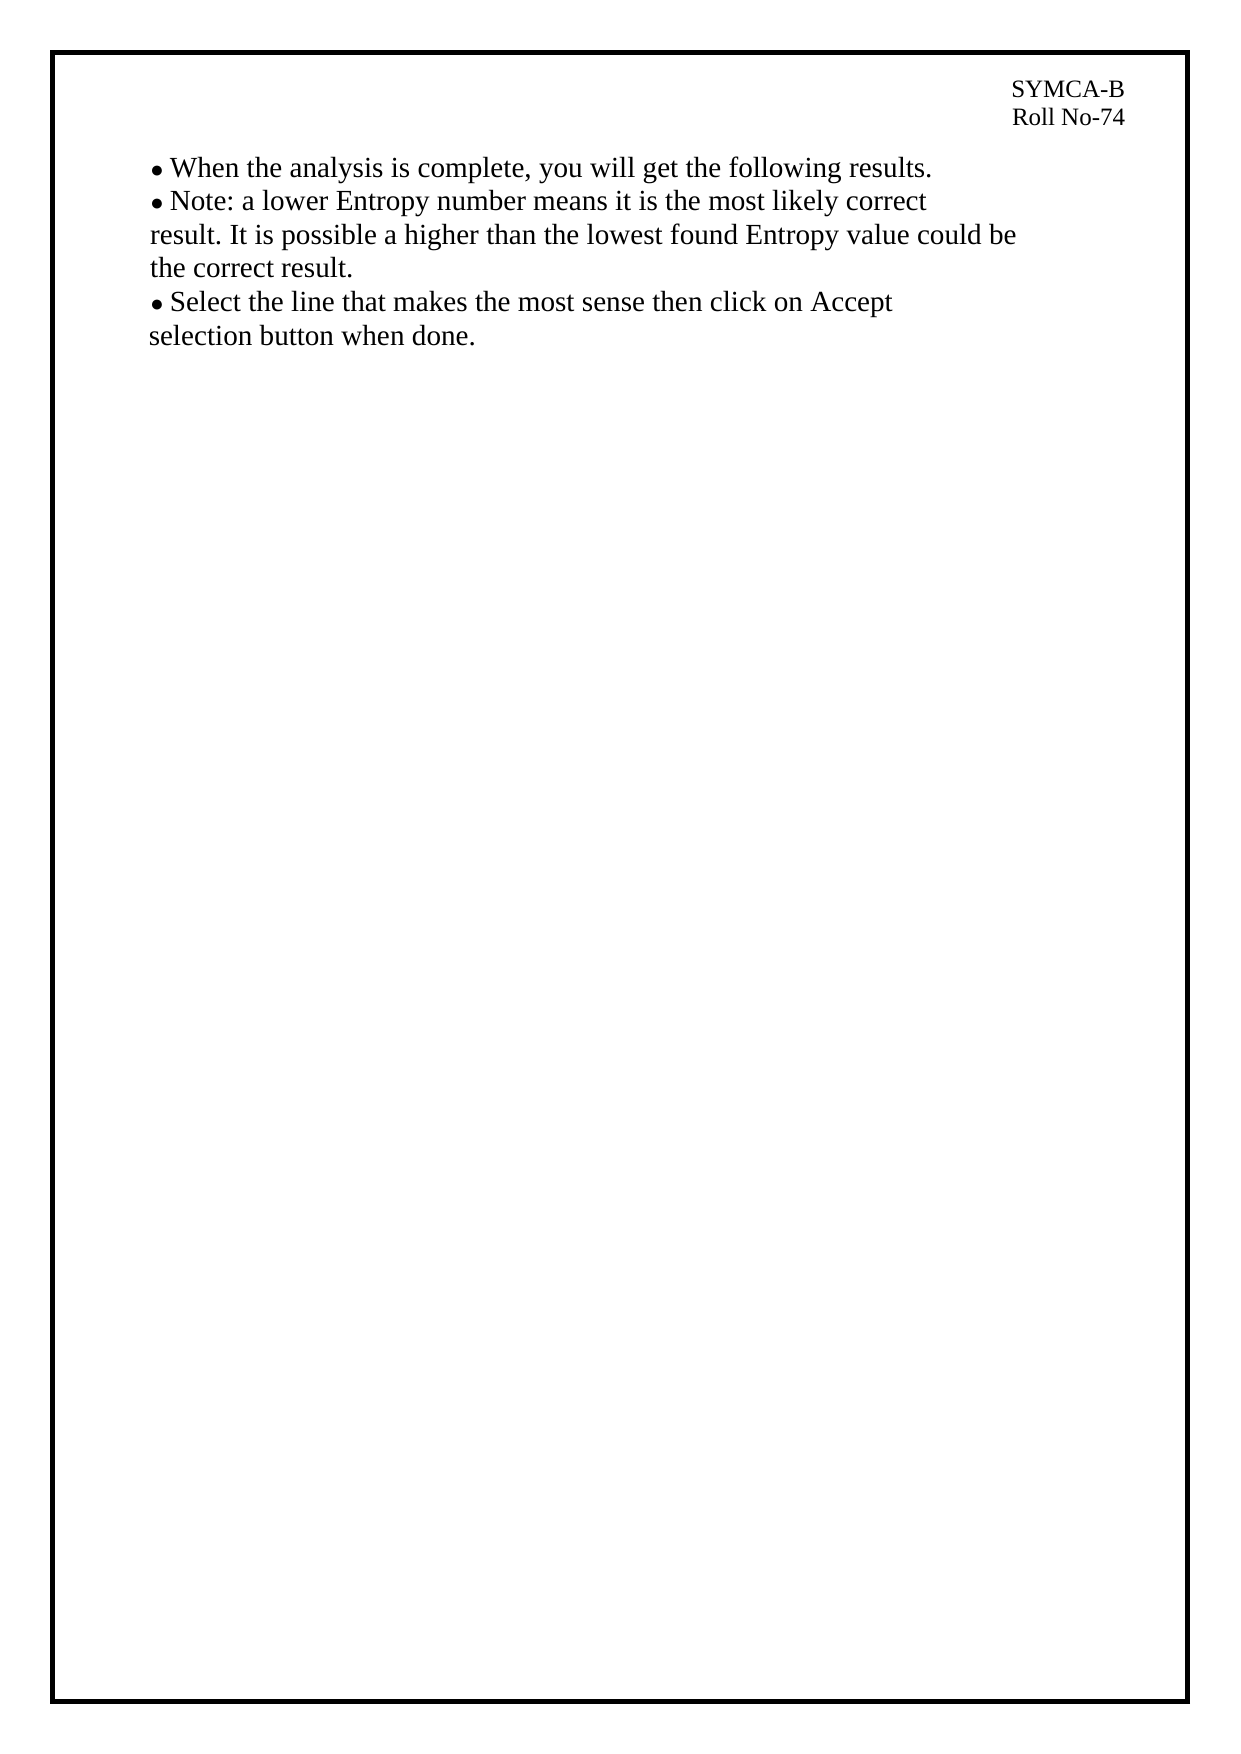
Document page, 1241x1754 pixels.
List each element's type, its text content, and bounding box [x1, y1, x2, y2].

text ● Note: a lower Entropy number means it is the most likely correct [150, 183, 1090, 217]
text ● When the analysis is complete, you will get the following results. [150, 150, 1090, 183]
text ● Select the line that makes the most sense then click on Accept [150, 284, 1090, 318]
text result. It is possible a higher than the lowest found Entropy value could be [150, 217, 1090, 251]
text the correct result. [150, 251, 1090, 284]
text selection button when done. [148, 318, 1092, 351]
